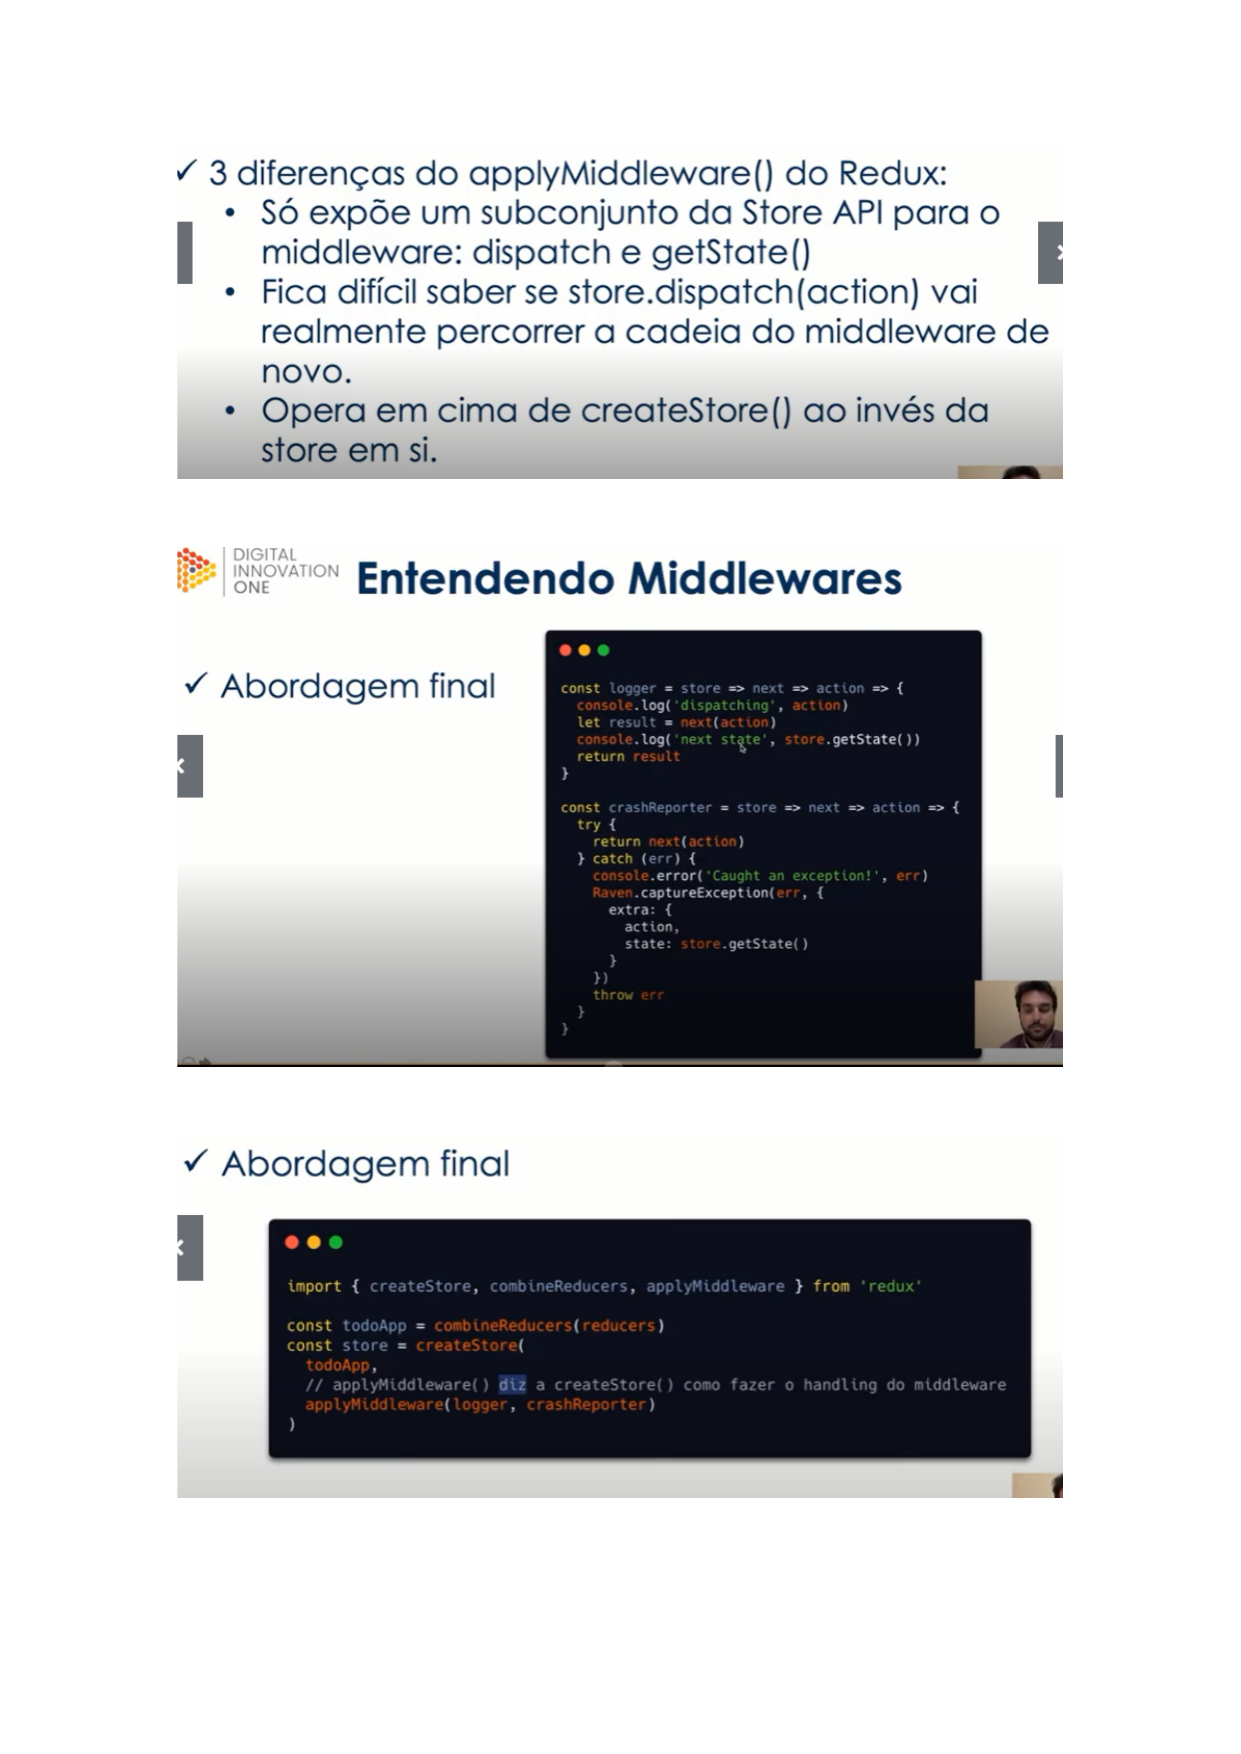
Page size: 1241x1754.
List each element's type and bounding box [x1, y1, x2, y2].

picture [177, 147, 1063, 479]
picture [177, 547, 1063, 1067]
picture [177, 1135, 1063, 1498]
